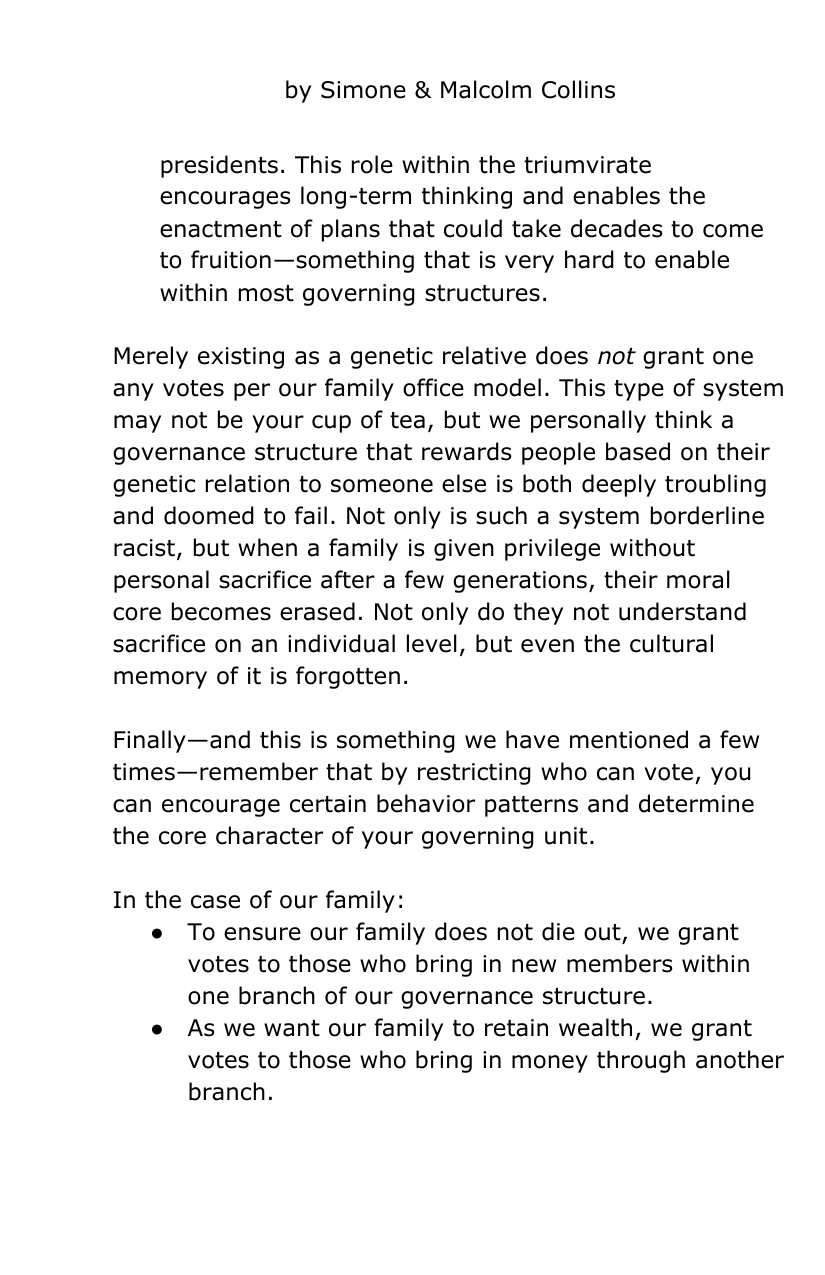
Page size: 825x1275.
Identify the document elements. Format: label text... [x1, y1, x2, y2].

text Merely existing as a genetic relative does not grant one any votes per our family office model. This type of system may not be your cup of tea, but we personally think a governance structure that rewards people based on their genetic relation to someone else is both deeply troubling and doomed to fail. Not only is such a system borderline racist, but when a family is given privilege without personal sacrifice after a few generations, their moral core becomes erased. Not only do they not understand sacrifice on an individual level, but even the cultural memory of it is forgotten. [112, 342, 787, 689]
text Finally—and this is something we have mentioned a few times—remember that by restricting who can vote, you can encourage certain behavior patterns and determine the core character of your governing unit. [112, 726, 787, 849]
list To ensure our family does not die out, we grant votes to those who bring in new members within one branch of our governance structure. [150, 917, 787, 1009]
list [122, 150, 787, 306]
text In the case of our family: [112, 886, 787, 913]
list As we want our family to retain wealth, we grant votes to those who bring in money through another branch. [150, 1013, 787, 1105]
